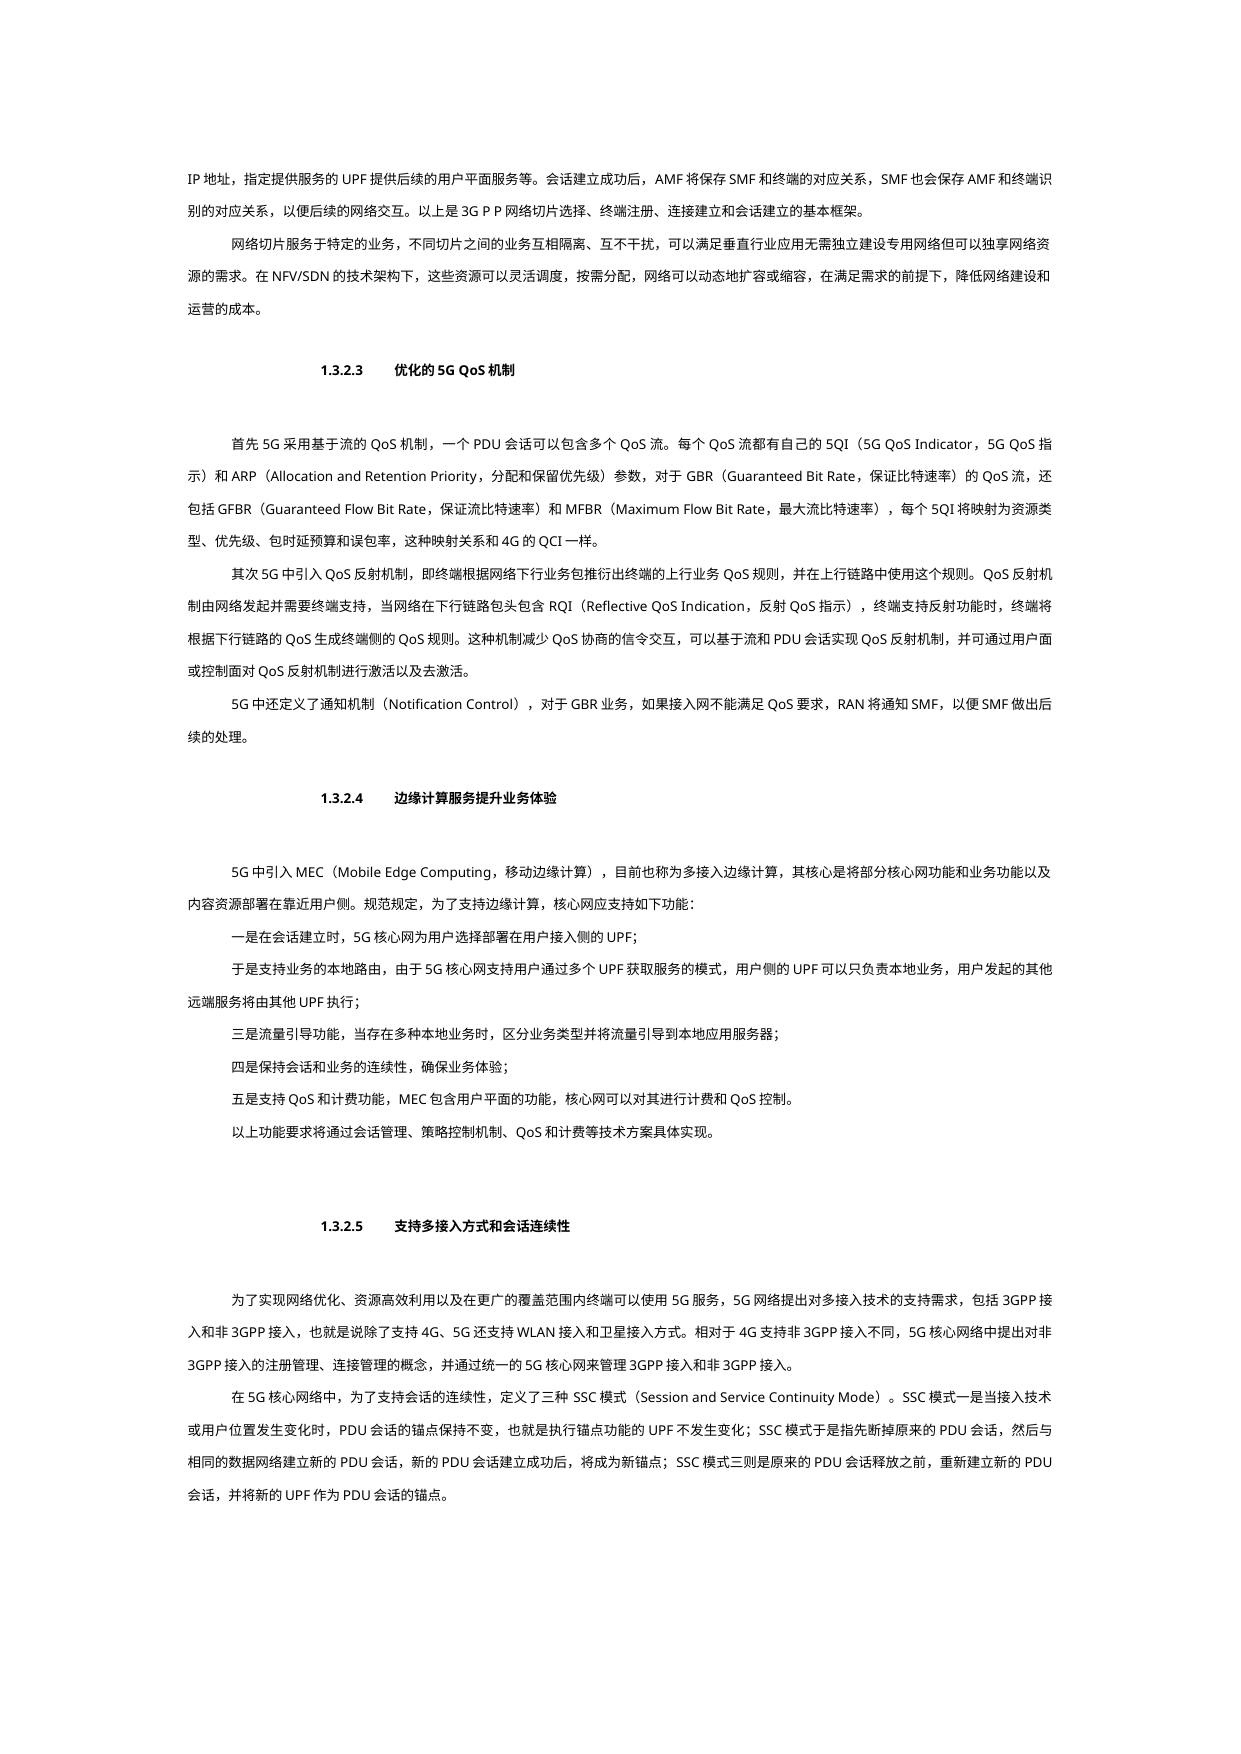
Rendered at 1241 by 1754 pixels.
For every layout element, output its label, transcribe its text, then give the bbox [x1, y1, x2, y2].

text 5G中引入MEC（Mobile Edge Computing，移动边缘计算），目前也称为多接入边缘计算，其核心是将部分核心网功能和业务功能以及内容资源部署在靠近用户侧。规范规定，为了支持边缘计算，核心网应支持如下功能： [187, 855, 1053, 920]
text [187, 162, 1053, 227]
text 其次5G中引入QoS反射机制，即终端根据网络下行业务包推衍出终端的上行业务QoS规则，并在上行链路中使用这个规则。QoS反射机制由网络发起并需要终端支持，当网络在下行链路包头包含RQI（Reflective QoS Indication，反射QoS指示），终端支持反射功能时，终端将根据下行链路的QoS生成终端侧的QoS规则。这种机制减少QoS协商的信令交互，可以基于流和PDU会话实现QoS反射机制，并可通过用户面或控制面对QoS反射机制进行激活以及去激活。 [187, 557, 1053, 687]
text 以上功能要求将通过会话管理、策略控制机制、QoS和计费等技术方案具体实现。 [187, 1115, 1053, 1148]
subtitle 边缘计算服务提升业务体验 [320, 781, 1053, 814]
text 三是流量引导功能，当存在多种本地业务时，区分业务类型并将流量引导到本地应用服务器； [187, 1018, 1053, 1050]
text 为了实现网络优化、资源高效利用以及在更广的覆盖范围内终端可以使用5G服务，5G网络提出对多接入技术的支持需求，包括3GPP接入和非3GPP接入，也就是说除了支持4G、5G还支持WLAN接入和卫星接入方式。相对于4G支持非3GPP接入不同，5G核心网络中提出对非3GPP接入的注册管理、连接管理的概念，并通过统一的5G核心网来管理3GPP接入和非3GPP接入。 [187, 1283, 1053, 1380]
text 在5G核心网络中，为了支持会话的连续性，定义了三种SSC模式（Session and Service Continuity Mode）。SSC模式一是当接入技术或用户位置发生变化时，PDU会话的锚点保持不变，也就是执行锚点功能的UPF不发生变化；SSC模式于是指先断掉原来的PDU会话，然后与相同的数据网络建立新的PDU会话，新的PDU会话建立成功后，将成为新锚点；SSC模式三则是原来的PDU会话释放之前，重新建立新的PDU会话，并将新的UPF作为PDU会话的锚点。 [187, 1380, 1053, 1510]
text 五是支持QoS和计费功能，MEC包含用户平面的功能，核心网可以对其进行计费和QoS控制。 [187, 1083, 1053, 1115]
text 一是在会话建立时，5G核心网为用户选择部署在用户接入侧的UPF； [187, 920, 1053, 953]
subtitle 优化的5G QoS机制 [320, 354, 1053, 386]
text 首先5G采用基于流的QoS机制，一个PDU会话可以包含多个QoS流。每个QoS流都有自己的5QI（5G QoS Indicator，5G QoS指示）和ARP（Allocation and Retention Priority，分配和保留优先级）参数，对于GBR（Guaranteed Bit Rate，保证比特速率）的QoS流，还包括GFBR（Guaranteed Flow Bit Rate，保证流比特速率）和MFBR（Maximum Flow Bit Rate，最大流比特速率），每个5QI将映射为资源类型、优先级、包时延预算和误包率，这种映射关系和4G的QCI一样。 [187, 427, 1053, 557]
subtitle 支持多接入方式和会话连续性 [320, 1209, 1053, 1242]
text 5G中还定义了通知机制（Notification Control），对于GBR业务，如果接入网不能满足QoS要求，RAN将通知SMF，以便SMF做出后续的处理。 [187, 687, 1053, 752]
text 网络切片服务于特定的业务，不同切片之间的业务互相隔离、互不干扰，可以满足垂直行业应用无需独立建设专用网络但可以独享网络资源的需求。在NFV/SDN的技术架构下，这些资源可以灵活调度，按需分配，网络可以动态地扩容或缩容，在满足需求的前提下，降低网络建设和运营的成本。 [187, 227, 1053, 324]
text 于是支持业务的本地路由，由于5G核心网支持用户通过多个UPF获取服务的模式，用户侧的UPF可以只负责本地业务，用户发起的其他远端服务将由其他UPF执行； [187, 953, 1053, 1018]
text 四是保持会话和业务的连续性，确保业务体验； [187, 1050, 1053, 1083]
